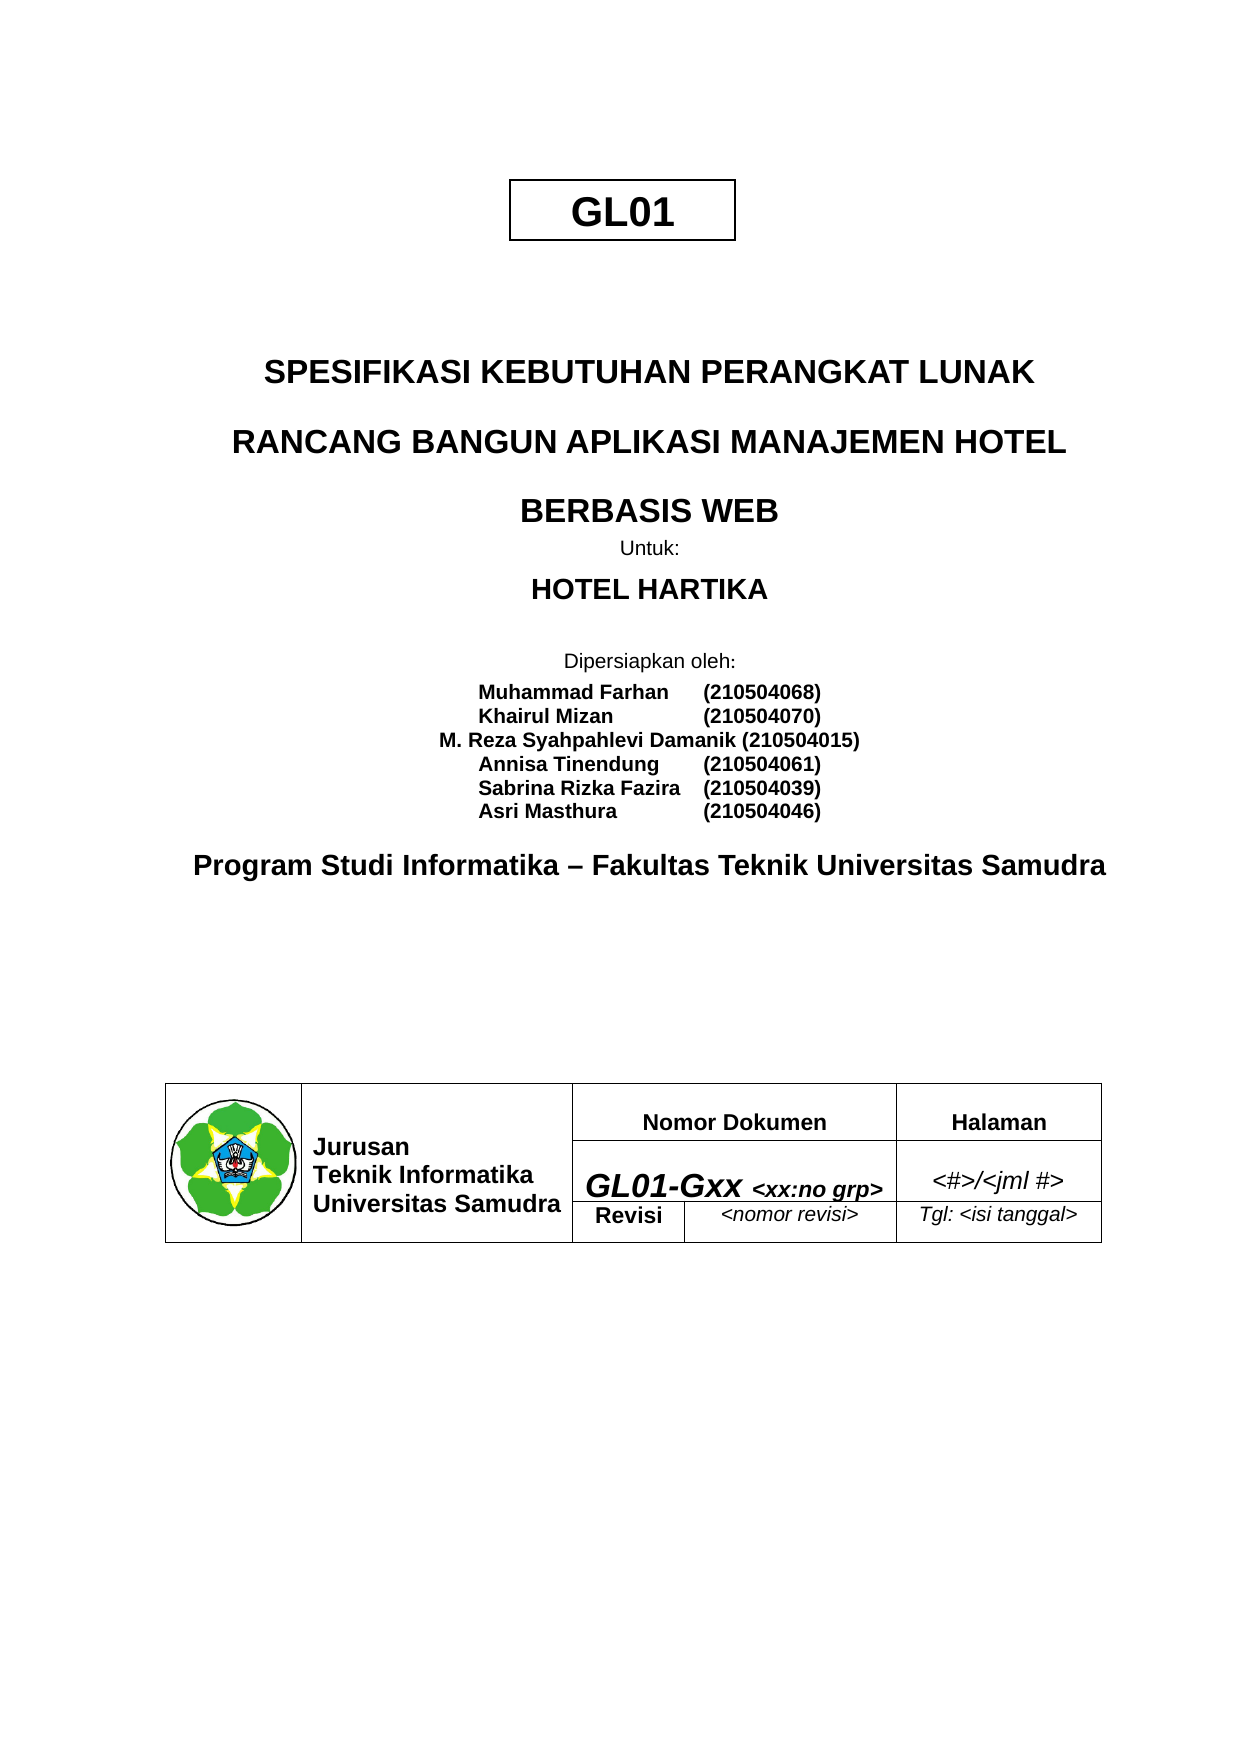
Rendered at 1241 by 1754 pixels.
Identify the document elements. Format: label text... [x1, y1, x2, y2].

title Asri Masthura (210504046) [177, 799, 1122, 823]
title M. Reza Syahpahlevi Damanik (210504015) [177, 727, 1122, 751]
title Muhammad Farhan (210504068) Khairul Mizan (210504070) [177, 679, 1122, 727]
table_cell GL01-Gxx <xx:no grp> [573, 1141, 896, 1201]
title Dipersiapkan oleh: [177, 648, 1122, 673]
title Untuk: [177, 536, 1122, 560]
title SPESIFIKASI KEBUTUHAN PERANGKAT LUNAK [177, 352, 1122, 391]
table_cell Tgl: <isi tanggal> [897, 1202, 1101, 1242]
table_header Nomor Dokumen [573, 1084, 896, 1140]
title Annisa Tinendung (210504061) [177, 751, 1122, 775]
table_cell Revisi [573, 1202, 684, 1242]
table_cell <#>/<jml #> [897, 1141, 1101, 1201]
table_cell <nomor revisi> [685, 1202, 896, 1242]
table_header Jurusan Teknik Informatika Universitas Samudra [302, 1084, 572, 1242]
title Sabrina Rizka Fazira (210504039) [177, 775, 1122, 799]
picture [167, 1098, 299, 1229]
title RANCANG BANGUN APLIKASI MANAJEMEN HOTEL [177, 422, 1122, 460]
title HOTEL HARTIKA [177, 572, 1122, 606]
title Program Studi Informatika – Fakultas Teknik Universitas Samudra [177, 848, 1122, 882]
title BERBASIS WEB [177, 492, 1122, 530]
table_header [166, 1084, 301, 1242]
table_header Halaman [897, 1084, 1101, 1140]
